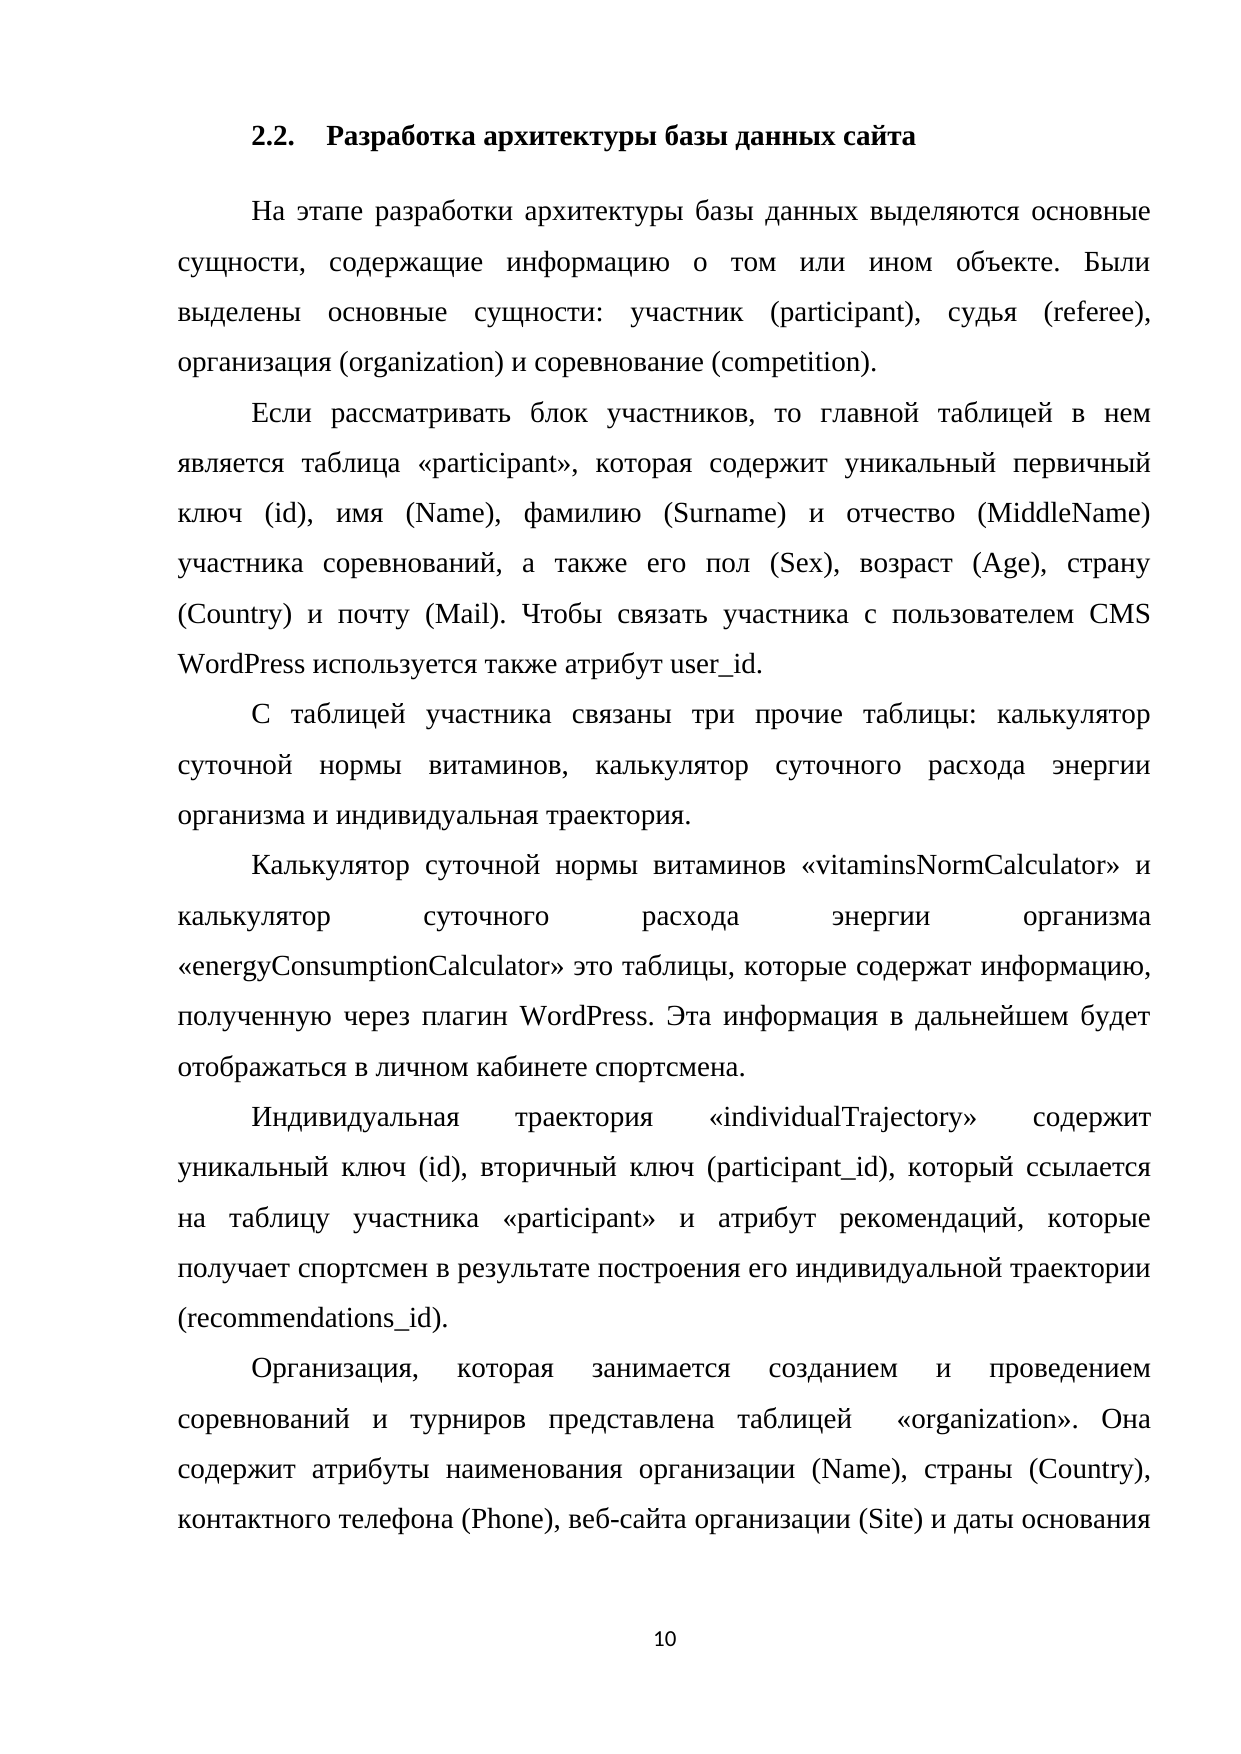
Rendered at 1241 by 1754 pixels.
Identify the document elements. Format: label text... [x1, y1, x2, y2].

text Калькулятор суточной нормы витаминов «vitaminsNormCalculator» и калькулятор суточного расхода энергии организма «energyConsumptionCalculator» это таблицы, которые содержат информацию, полученную через плагин WordPress. Эта информация в дальнейшем будет отображаться в личном кабинете спортсмена. [177, 847, 1152, 1082]
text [177, 1351, 1152, 1535]
text Индивидуальная траектория «individualTrajectory» содержит уникальный ключ (id), вторичный ключ (participant_id), который ссылается на таблицу участника «participant» и атрибут рекомендаций, которые получает спортсмен в результате построения его индивидуальной траектории (recommendations_id). [177, 1099, 1152, 1334]
text На этапе разработки архитектуры базы данных выделяются основные сущности, содержащие информацию о том или ином объекте. Были выделены основные сущности: участник (participant), судья (referee), организация (organization) и соревнование (competition). [177, 193, 1152, 378]
text Если рассматривать блок участников, то главной таблицей в нем является таблица «participant», которая содержит уникальный первичный ключ (id), имя (Name), фамилию (Surname) и отчество (MiddleName) участника соревнований, а также его пол (Sex), возраст (Age), страну (Country) и почту (Mail). Чтобы связать участника с пользователем CMS WordPress используется также атрибут user_id. [177, 395, 1152, 680]
text С таблицей участника связаны три прочие таблицы: калькулятор суточной нормы витаминов, калькулятор суточного расхода энергии организма и индивидуальная траектория. [177, 697, 1152, 831]
subtitle Разработка архитектуры базы данных сайта [251, 118, 1152, 152]
